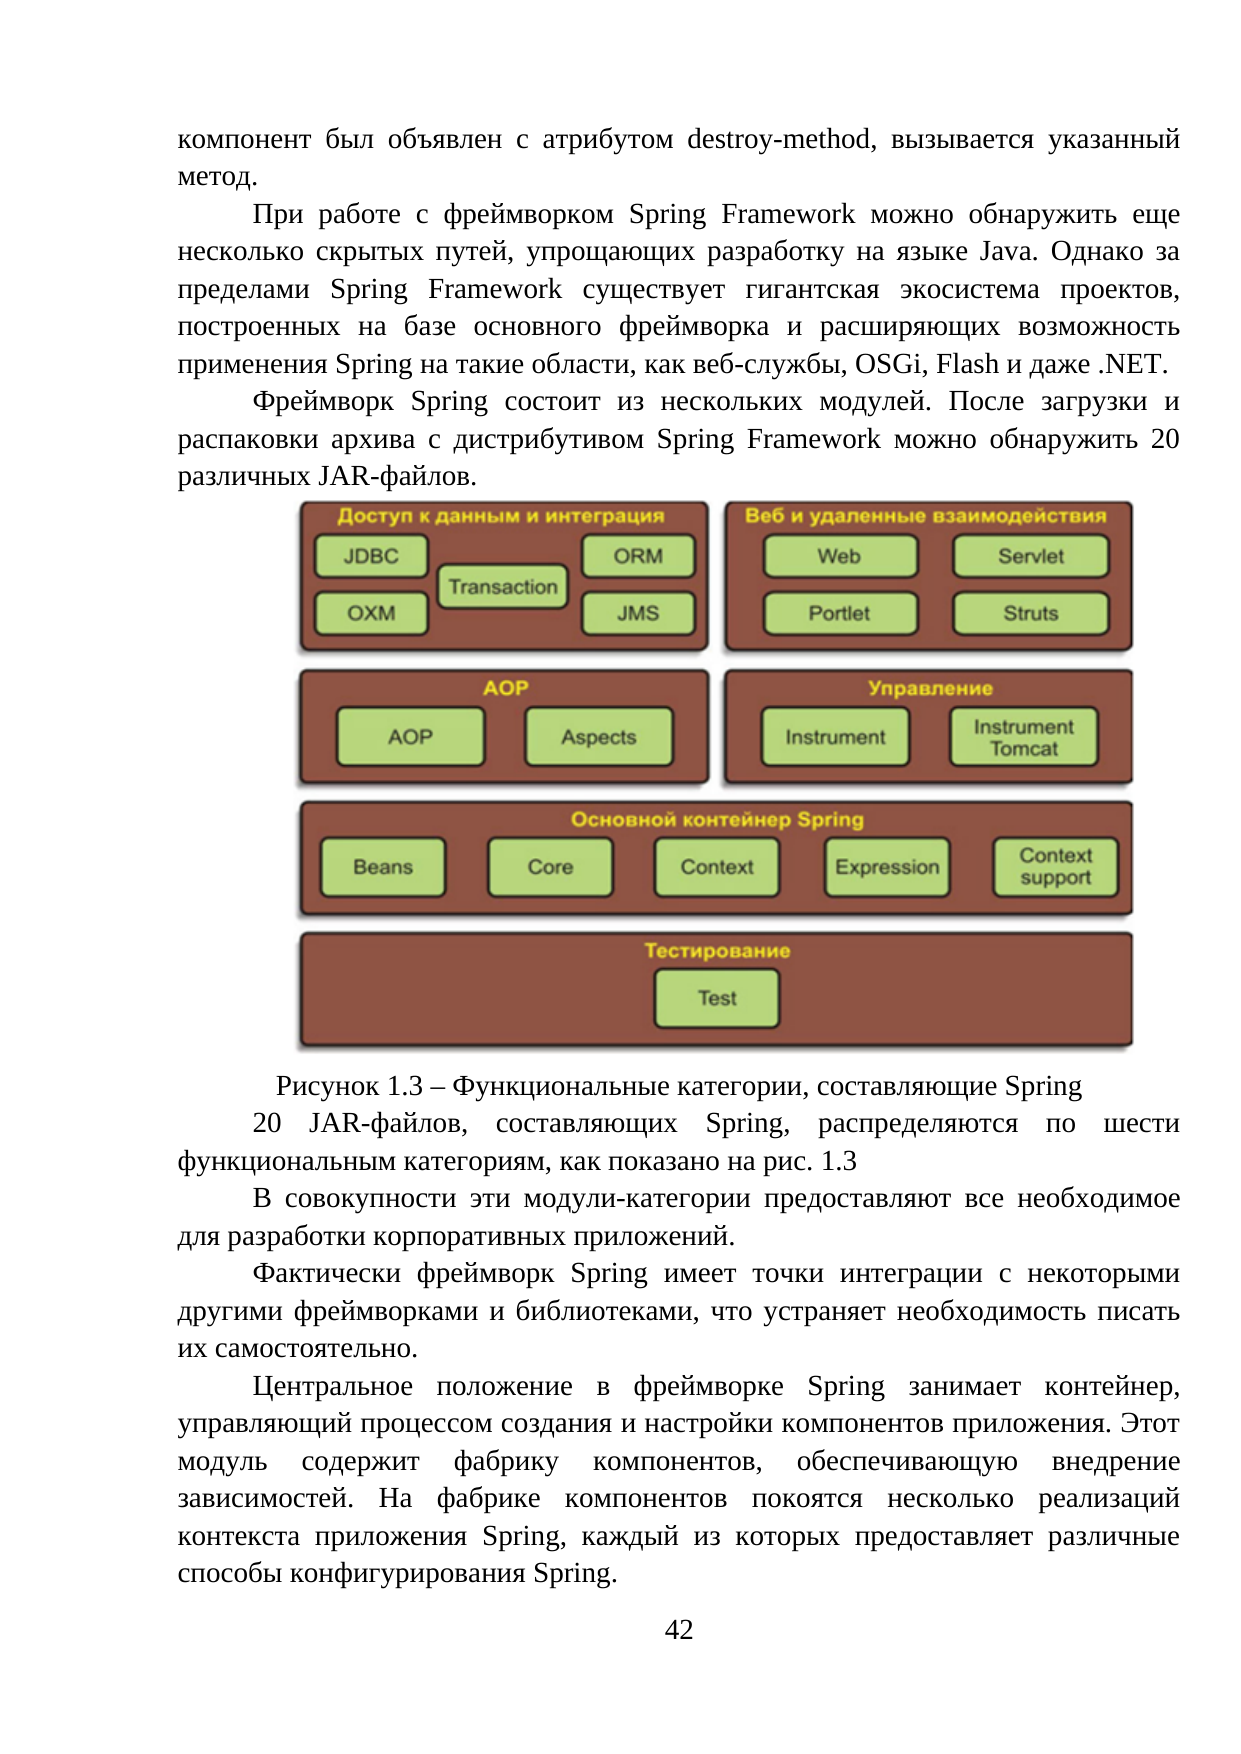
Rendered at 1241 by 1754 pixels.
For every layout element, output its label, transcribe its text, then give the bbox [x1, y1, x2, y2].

text 20 JAR-файлов, составляющих Spring, распределяются по шести функциональным категориям, как показано на рис. 1.3 [177, 1102, 1181, 1177]
text Фактически фреймворк Spring имеет точки интеграции с некоторыми другими фреймворками и библиотеками, что устраняет необходимость писать их самостоятельно. [177, 1252, 1181, 1365]
text В совокупности эти модули-категории предоставляют все необходимое для разработки корпоративных приложений. [177, 1177, 1181, 1252]
picture [289, 493, 1144, 1065]
text Фреймворк Spring состоит из нескольких модулей. После загрузки и распаковки архива с дистрибутивом Spring Framework можно обнаружить 20 различных JAR-файлов. [177, 381, 1181, 493]
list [177, 118, 1181, 193]
text Рисунок 1.3 – Функциональные категории, составляющие Spring [177, 1065, 1181, 1102]
text При работе с фреймворком Spring Framework можно обнаружить еще несколько скрытых путей, упрощающих разработку на языке Java. Однако за пределами Spring Framework существует гигантская экосистема проектов, построенных на базе основного фреймворка и расширяющих возможность применения Spring на такие области, как веб-службы, OSGi, Flash и даже .NET. [177, 193, 1181, 381]
text Центральное положение в фреймворке Spring занимает контейнер, управляющий процессом создания и настройки компонентов приложения. Этот модуль содержит фабрику компонентов, обеспечивающую внедрение зависимостей. На фабрике компонентов покоятся несколько реализаций контекста приложения Spring, каждый из которых предоставляет различные способы конфигурирования Spring. [177, 1365, 1181, 1590]
